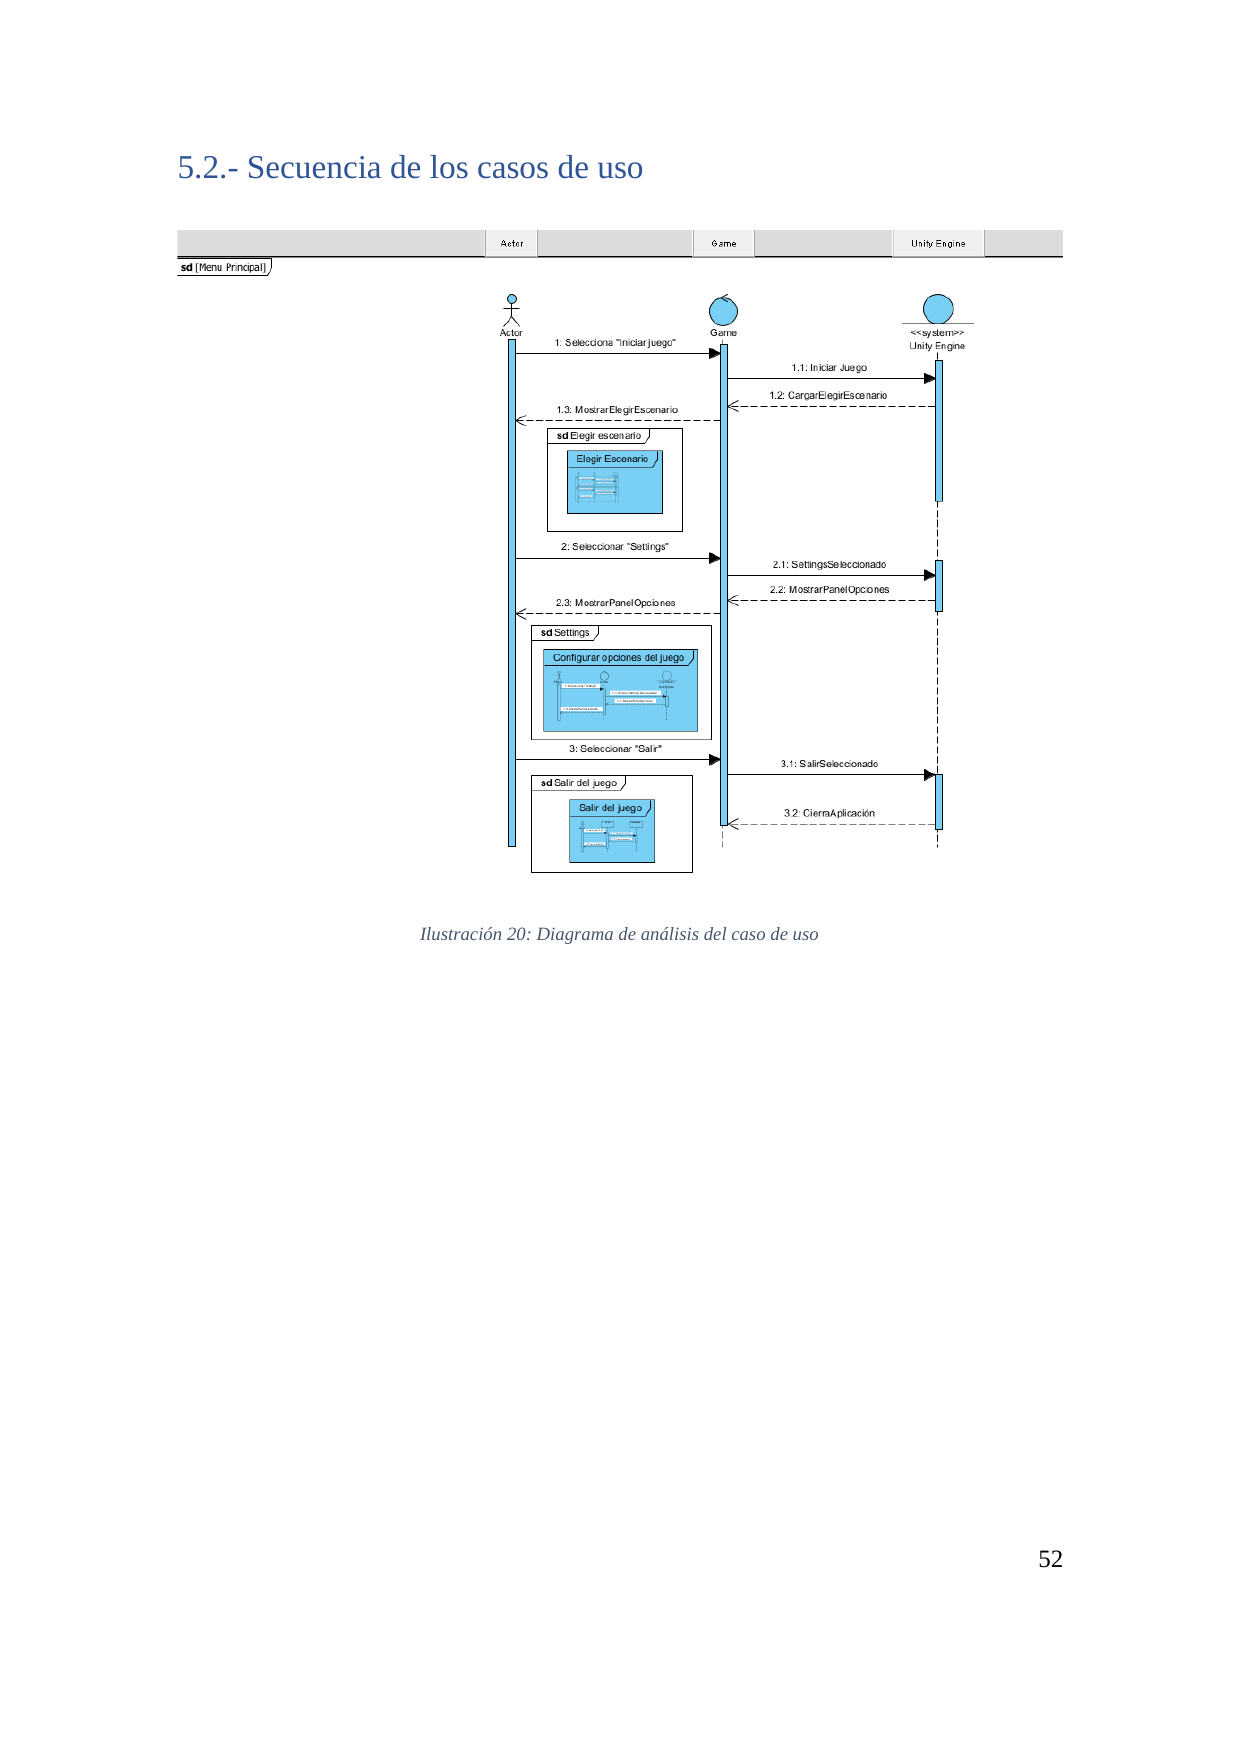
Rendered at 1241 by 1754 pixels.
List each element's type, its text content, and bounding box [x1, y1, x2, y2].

subtitle 5.2.- Secuencia de los casos de uso [177, 148, 1063, 186]
picture [177, 230, 1063, 884]
